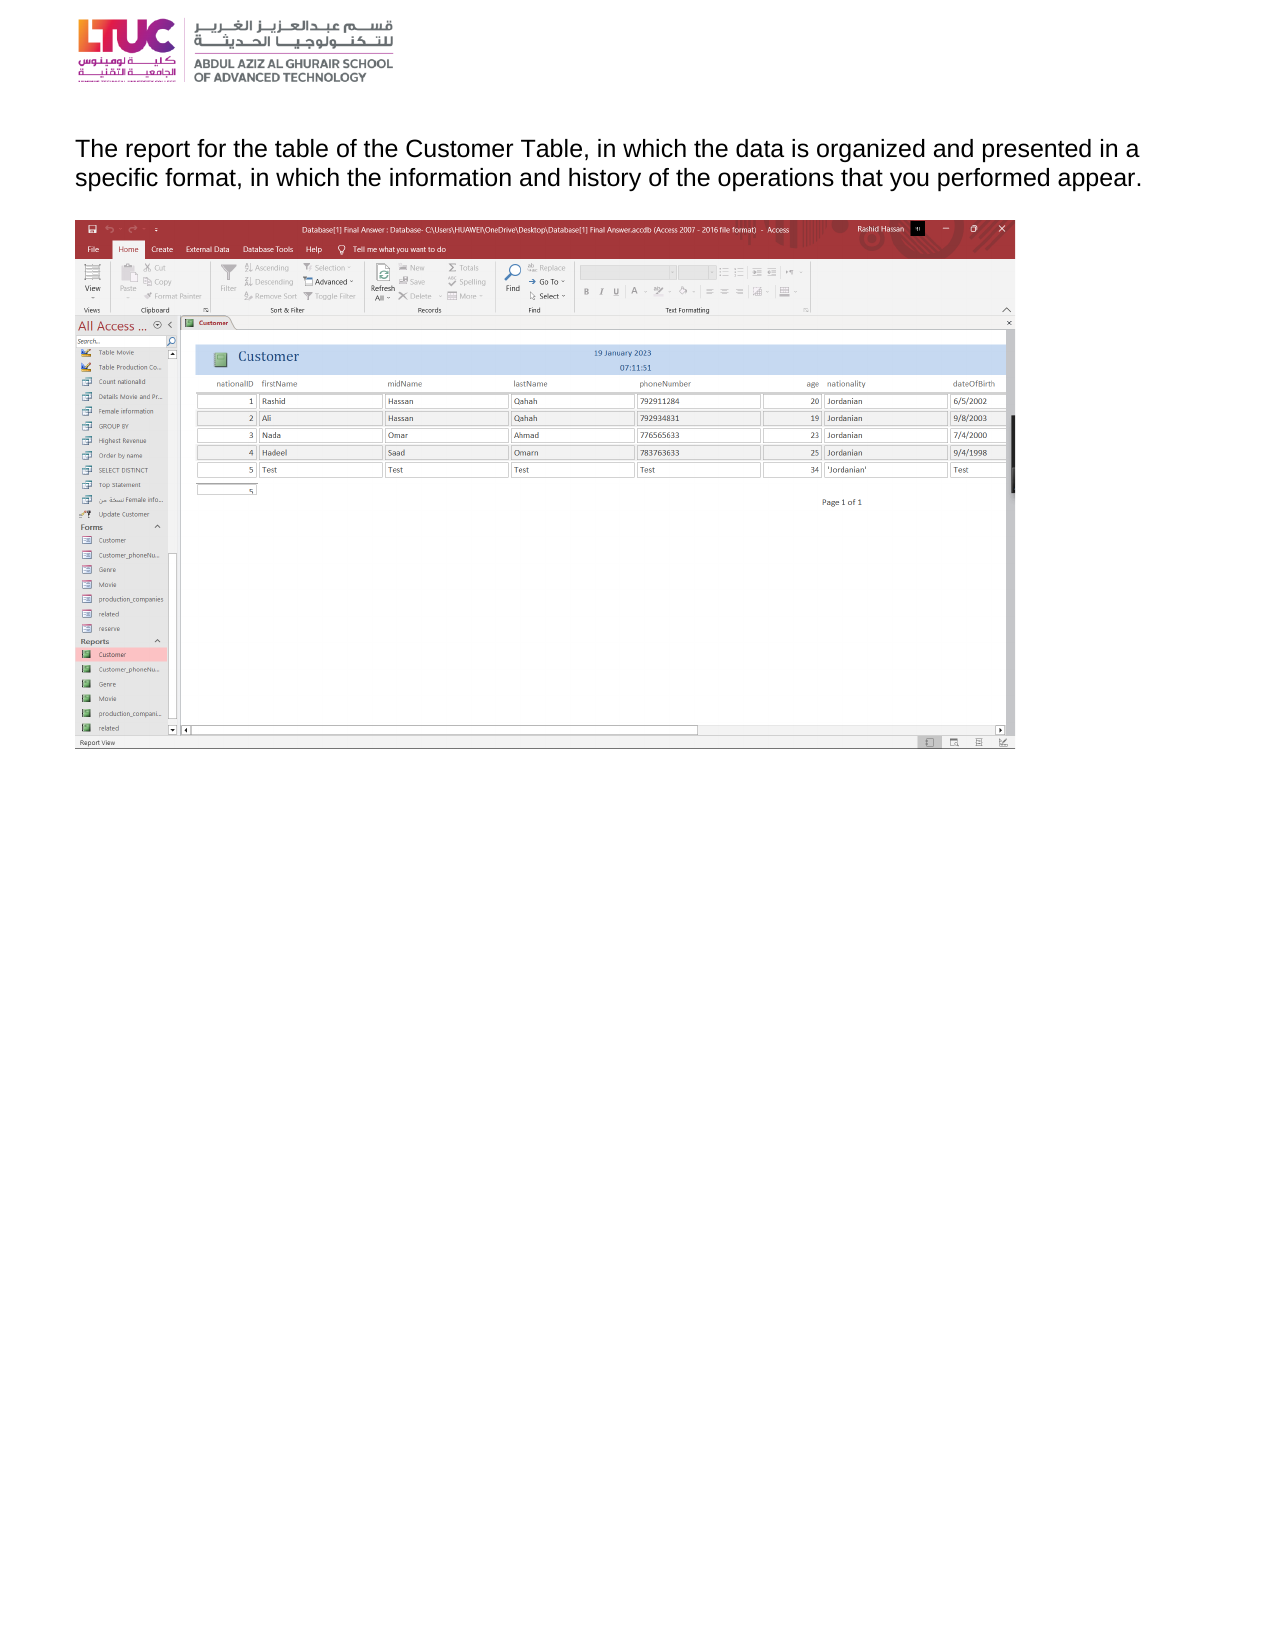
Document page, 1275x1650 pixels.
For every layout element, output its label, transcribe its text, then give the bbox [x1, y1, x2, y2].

text The report for the table of the Customer Table, in which the data is organized and presented in a specific format, in which the information and history of the operations that you performed appear. [75, 134, 1200, 191]
picture [75, 15, 397, 81]
picture [75, 220, 1016, 749]
